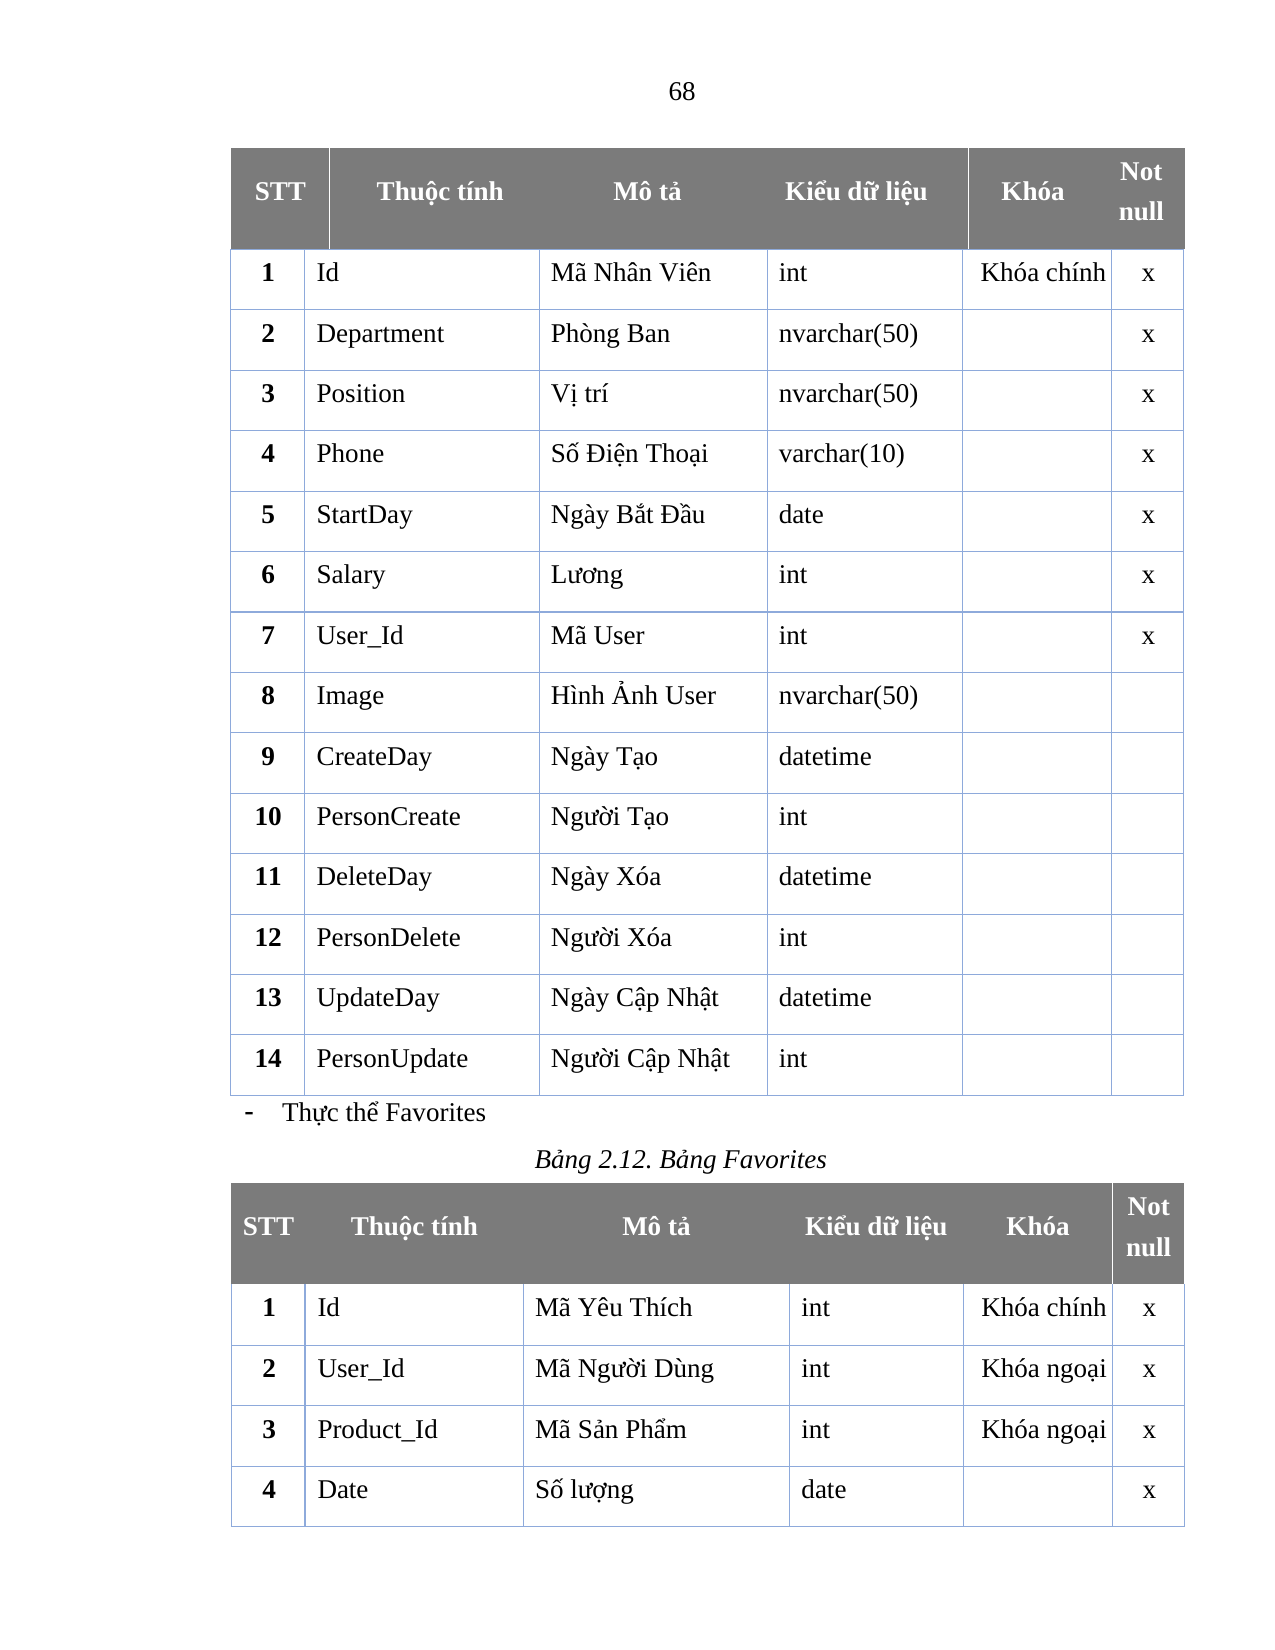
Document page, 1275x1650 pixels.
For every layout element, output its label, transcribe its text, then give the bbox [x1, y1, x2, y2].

table_cell Id [305, 250, 539, 309]
table_cell User_Id [305, 613, 539, 672]
table_cell Mã User [540, 613, 767, 672]
table_cell 7 [231, 613, 304, 672]
table_cell 4 [232, 1467, 304, 1526]
table_cell [963, 552, 1111, 611]
text Bảng 2.12. Bảng Favorites [207, 1143, 1157, 1174]
table_cell Mã Yêu Thích [524, 1284, 789, 1345]
table_header Thuộc tính [305, 1183, 523, 1284]
table_cell Khóa ngoại [964, 1406, 1112, 1466]
table_cell x [1112, 431, 1183, 491]
table_header Kiểu dữ liệu [789, 1183, 963, 1284]
table_cell [963, 310, 1111, 370]
table_cell Người Tạo [540, 794, 767, 853]
table_cell [1112, 915, 1183, 974]
table_cell Position [305, 371, 539, 430]
table_header Kiểu dữ liệu [744, 148, 968, 249]
table_cell Mã Người Dùng [524, 1346, 789, 1405]
table_cell [963, 794, 1111, 853]
table_cell PersonUpdate [305, 1035, 539, 1095]
table_cell datetime [768, 975, 962, 1034]
table_cell nvarchar(50) [768, 371, 962, 430]
table_cell [1112, 1035, 1183, 1095]
table_cell DeleteDay [305, 854, 539, 913]
table_cell Ngày Tạo [540, 733, 767, 793]
table_cell [963, 613, 1111, 672]
table_cell x [1113, 1406, 1184, 1466]
table_cell int [768, 250, 962, 309]
table_cell Số lượng [524, 1467, 789, 1526]
table_cell [1112, 854, 1183, 913]
table_cell [963, 854, 1111, 913]
table_cell int [768, 552, 962, 611]
table_cell Mã Nhân Viên [540, 250, 767, 309]
table_cell [963, 673, 1111, 732]
table_cell varchar(10) [768, 431, 962, 491]
list Thực thể Favorites [244, 1096, 1157, 1127]
table_cell 8 [231, 673, 304, 732]
table_cell x [1112, 250, 1183, 309]
table_cell Phòng Ban [540, 310, 767, 370]
table_cell 14 [231, 1035, 304, 1095]
table_cell 10 [231, 794, 304, 853]
table_cell x [1112, 552, 1183, 611]
table_cell nvarchar(50) [768, 673, 962, 732]
table_cell Khóa ngoại [964, 1346, 1112, 1405]
table_cell Date [306, 1467, 523, 1526]
table_header Mô tả [523, 1183, 789, 1284]
table_cell [1112, 673, 1183, 732]
table_cell 3 [232, 1406, 304, 1466]
table_cell int [768, 1035, 962, 1095]
table_cell [963, 1035, 1111, 1095]
table_cell 2 [231, 310, 304, 370]
table_cell Người Xóa [540, 915, 767, 974]
table_cell Image [305, 673, 539, 732]
table_cell Id [306, 1284, 523, 1345]
table_header STT [231, 1183, 305, 1284]
table_cell int [790, 1346, 963, 1405]
table_cell [963, 975, 1111, 1034]
table_cell datetime [768, 733, 962, 793]
table_cell x [1112, 492, 1183, 551]
table_cell 9 [231, 733, 304, 793]
table_cell x [1112, 310, 1183, 370]
table_cell nvarchar(50) [768, 310, 962, 370]
table_cell StartDay [305, 492, 539, 551]
table_cell [963, 733, 1111, 793]
table_cell 4 [231, 431, 304, 491]
table_cell int [790, 1406, 963, 1466]
table_cell Số Điện Thoại [540, 431, 767, 491]
table_cell int [790, 1284, 963, 1345]
table_cell Department [305, 310, 539, 370]
table_cell 13 [231, 975, 304, 1034]
table_cell Salary [305, 552, 539, 611]
table_cell [963, 492, 1111, 551]
table_header Not null [1097, 148, 1185, 249]
table_cell x [1113, 1467, 1184, 1526]
table_cell UpdateDay [305, 975, 539, 1034]
table_cell int [768, 613, 962, 672]
table_cell Hình Ảnh User [540, 673, 767, 732]
table_cell x [1112, 613, 1183, 672]
table_cell Khóa chính [963, 250, 1111, 309]
table_cell Ngày Cập Nhật [540, 975, 767, 1034]
table_cell x [1112, 371, 1183, 430]
table_header Thuộc tính [330, 148, 550, 249]
table_cell [963, 371, 1111, 430]
table_header Khóa [969, 148, 1097, 249]
table_header Khóa [963, 1183, 1112, 1284]
table_cell Khóa chính [964, 1284, 1112, 1345]
table_cell CreateDay [305, 733, 539, 793]
table_cell Vị trí [540, 371, 767, 430]
table_cell 3 [231, 371, 304, 430]
table_cell Mã Sản Phẩm [524, 1406, 789, 1466]
table_cell Lương [540, 552, 767, 611]
table_cell User_Id [306, 1346, 523, 1405]
table_cell 12 [231, 915, 304, 974]
table_cell date [768, 492, 962, 551]
table_header STT [231, 148, 329, 249]
table_cell 6 [231, 552, 304, 611]
table_cell [963, 915, 1111, 974]
table_cell [964, 1467, 1112, 1526]
table_cell 5 [231, 492, 304, 551]
table_cell [1112, 794, 1183, 853]
table_cell Ngày Xóa [540, 854, 767, 913]
table_cell PersonDelete [305, 915, 539, 974]
table_cell PersonCreate [305, 794, 539, 853]
table_cell datetime [768, 854, 962, 913]
table_cell date [790, 1467, 963, 1526]
table_cell Ngày Bắt Đầu [540, 492, 767, 551]
table_cell Phone [305, 431, 539, 491]
table_header Not null [1113, 1183, 1184, 1284]
table_cell 1 [231, 250, 304, 309]
table_cell Product_Id [306, 1406, 523, 1466]
table_cell 1 [232, 1284, 304, 1345]
table_cell 2 [232, 1346, 304, 1405]
table_cell 11 [231, 854, 304, 913]
table_cell [1112, 975, 1183, 1034]
table_cell int [768, 794, 962, 853]
table_cell x [1113, 1346, 1184, 1405]
table_cell x [1113, 1284, 1184, 1345]
table_cell int [768, 915, 962, 974]
table_cell [1112, 733, 1183, 793]
table_cell [963, 431, 1111, 491]
table_cell Người Cập Nhật [540, 1035, 767, 1095]
table_header Mô tả [550, 148, 744, 249]
